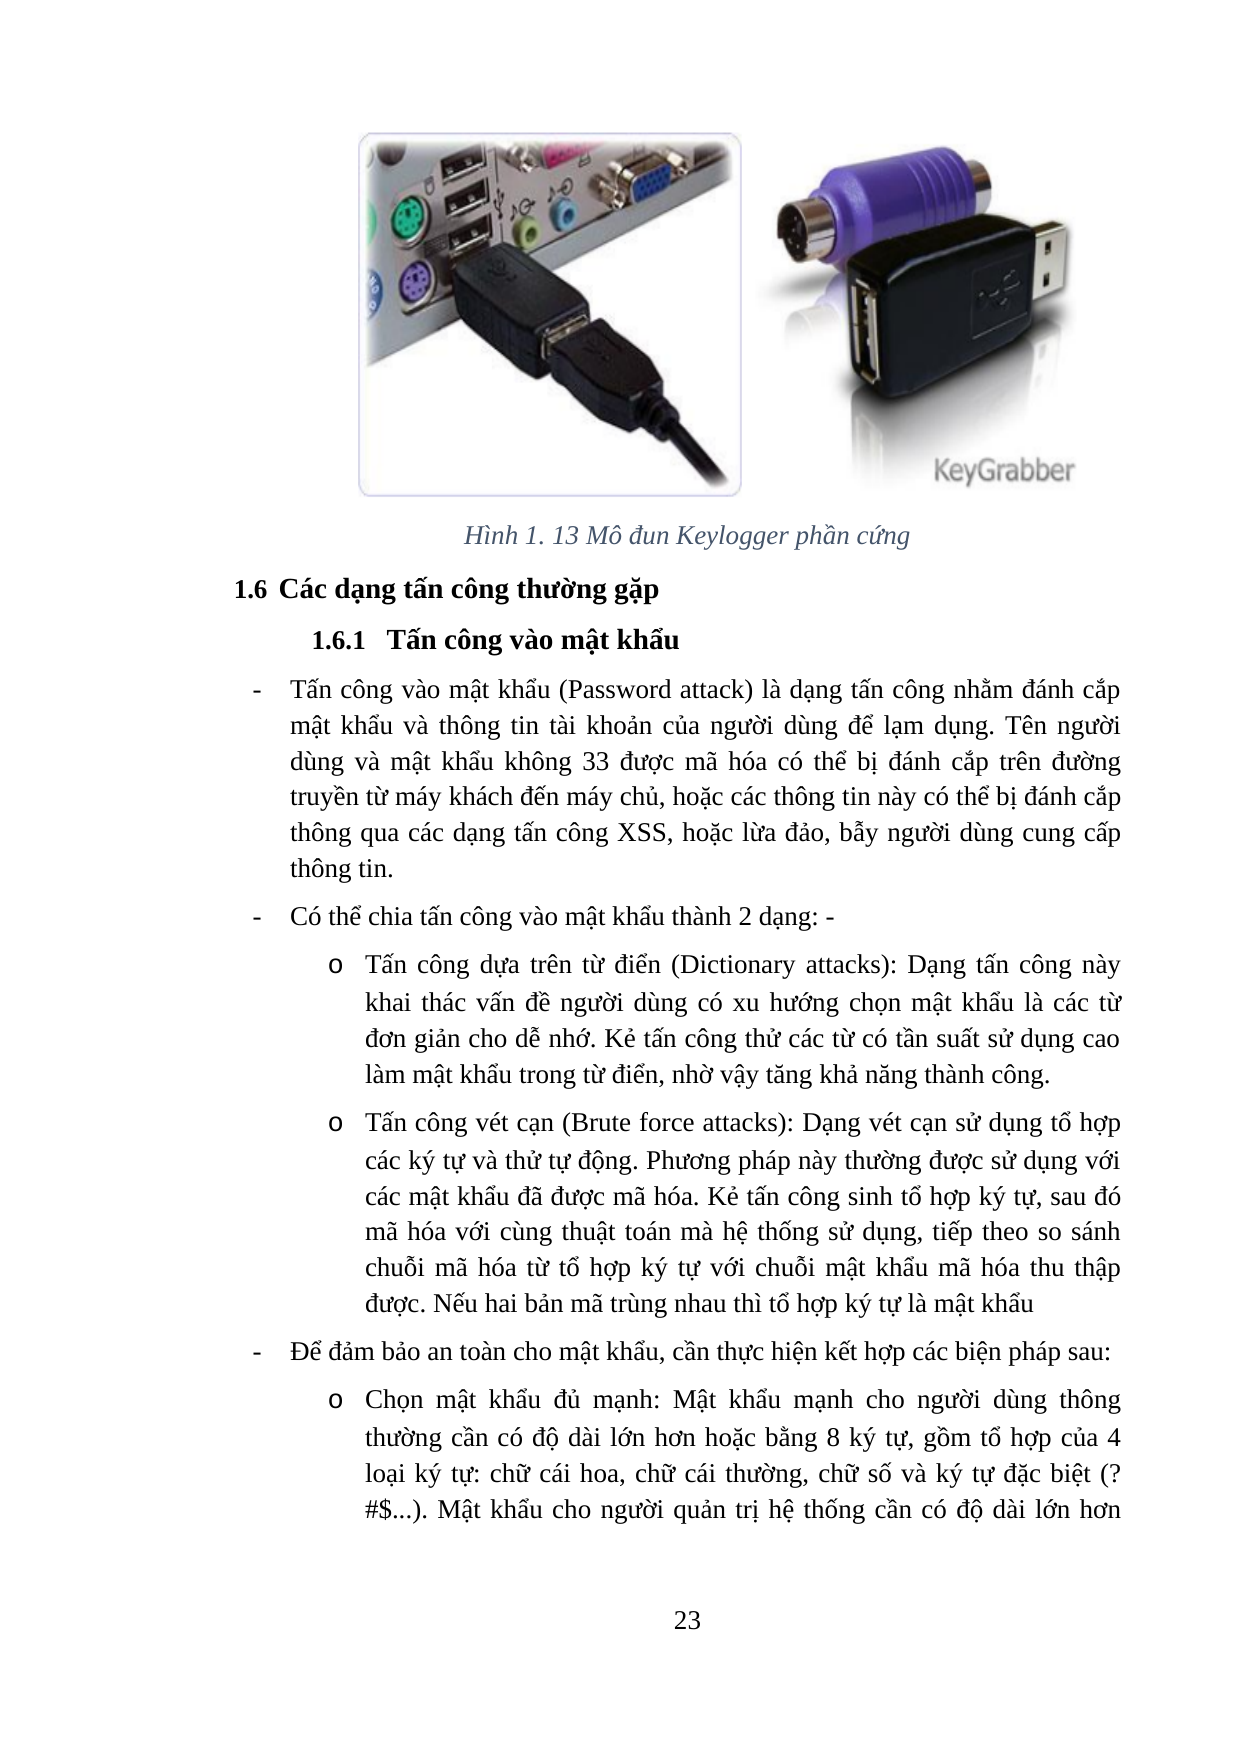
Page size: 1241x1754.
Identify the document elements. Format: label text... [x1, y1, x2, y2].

list Tấn công vào mật khẩu (Password attack) là dạng tấn công nhằm đánh cắp mật khẩu và thông tin tài khoản của người dùng để lạm dụng. Tên người dùng và mật khẩu không 33 được mã hóa có thể bị đánh cắp trên đường truyền từ máy khách đến máy chủ, hoặc các thông tin này có thể bị đánh cắp thông qua các dạng tấn công XSS, hoặc lừa đảo, bẫy người dùng cung cấp thông tin. [252, 673, 1122, 883]
list Có thể chia tấn công vào mật khẩu thành 2 dạng: - [252, 900, 1122, 931]
picture [335, 118, 1077, 502]
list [327, 1383, 1122, 1524]
text Hình 1. 13 Mô đun Keylogger phần cứng [177, 519, 1122, 550]
list Để đảm bảo an toàn cho mật khẩu, cần thực hiện kết hợp các biện pháp sau: [252, 1335, 1122, 1366]
list Tấn công vét cạn (Brute force attacks): Dạng vét cạn sử dụng tổ hợp các ký tự và thử tự động. Phương pháp này thường được sử dụng với các mật khẩu đã được mã hóa. Kẻ tấn công sinh tổ hợp ký tự, sau đó mã hóa với cùng thuật toán mà hệ thống sử dụng, tiếp theo so sánh chuỗi mã hóa từ tổ hợp ký tự với chuỗi mật khẩu mã hóa thu thập được. Nếu hai bản mã trùng nhau thì tổ hợp ký tự là mật khẩu [327, 1106, 1122, 1318]
list Tấn công vào mật khẩu [311, 622, 1122, 656]
list Tấn công dựa trên từ điển (Dictionary attacks): Dạng tấn công này khai thác vấn đề người dùng có xu hướng chọn mật khẩu là các từ đơn giản cho dễ nhớ. Kẻ tấn công thử các từ có tần suất sử dụng cao làm mật khẩu trong từ điển, nhờ vậy tăng khả năng thành công. [327, 948, 1122, 1089]
list Các dạng tấn công thường gặp [233, 571, 1122, 604]
